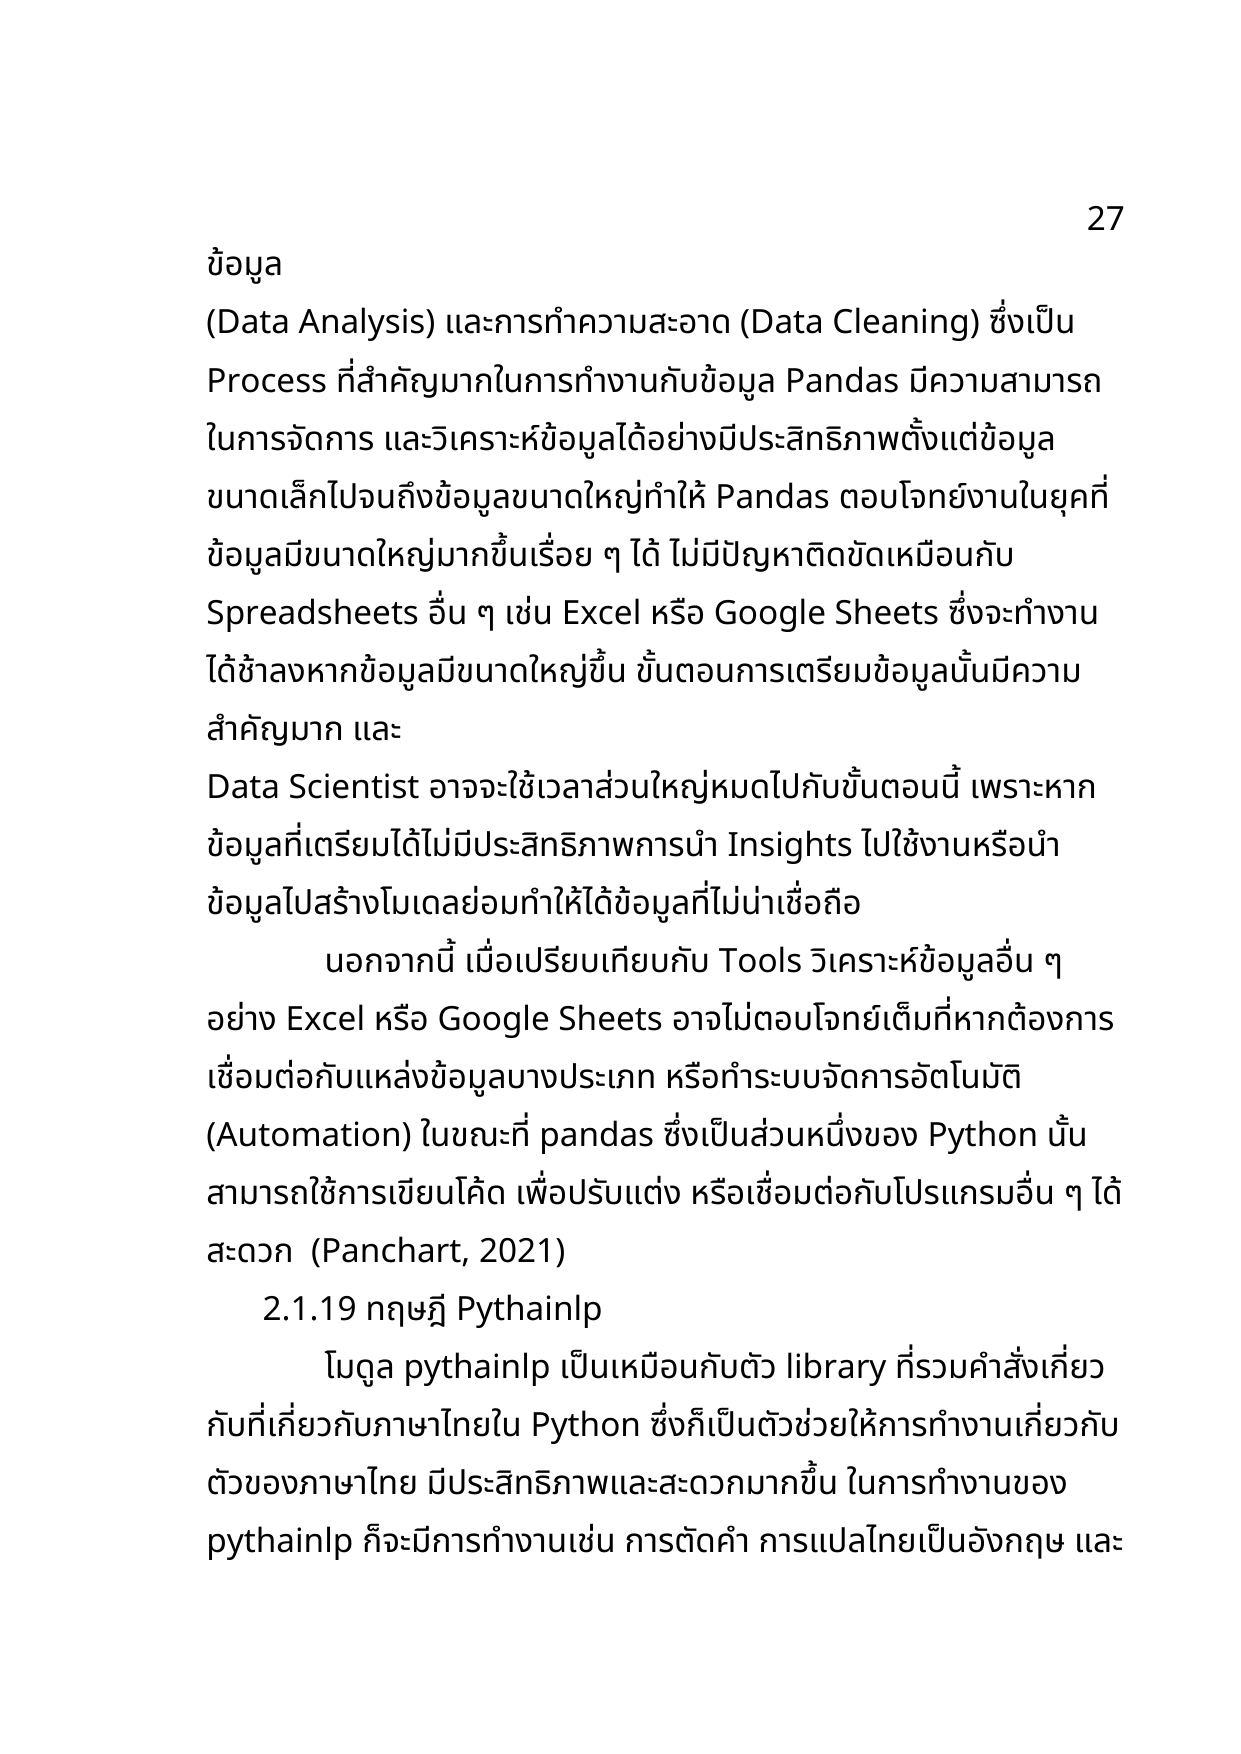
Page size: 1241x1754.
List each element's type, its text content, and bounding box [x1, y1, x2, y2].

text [206, 240, 1125, 929]
text นอกจากนี้ เมื่อเปรียบเทียบกับ Tools วิเคราะห์ข้อมูลอื่น ๆ อย่าง Excel หรือ Google Sheets อาจไม่ตอบโจทย์เต็มที่หากต้องการเชื่อมต่อกับแหล่งข้อมูลบางประเภท หรือทำระบบจัดการอัตโนมัติ (Automation) ในขณะที่ pandas ซึ่งเป็นส่วนหนึ่งของ Python นั้นสามารถใช้การเขียนโค้ด เพื่อปรับแต่ง หรือเชื่อมต่อกับโปรแกรมอื่น ๆ ได้สะดวก [206, 937, 1125, 1277]
text 2.1.19 ทฤษฎี Pythainlp [206, 1285, 1125, 1336]
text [206, 1343, 1125, 1568]
